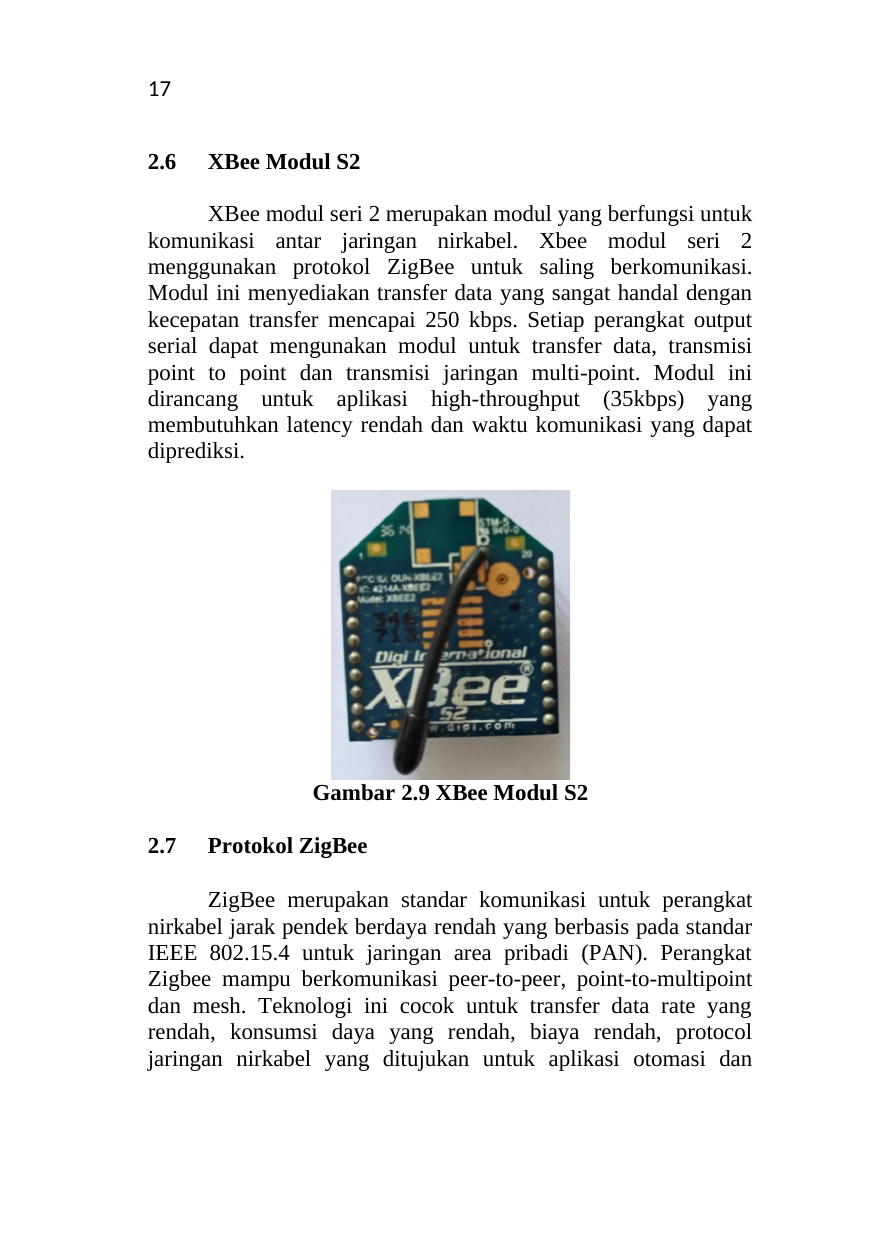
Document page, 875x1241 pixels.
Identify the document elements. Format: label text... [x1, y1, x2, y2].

subtitle XBee Modul S2 [148, 148, 753, 174]
text Gambar 2.9 XBee Modul S2 [148, 779, 753, 806]
text XBee modul seri 2 merupakan modul yang berfungsi untuk komunikasi antar jaringan nirkabel. Xbee modul seri 2 menggunakan protokol ZigBee untuk saling berkomunikasi. Modul ini menyediakan transfer data yang sangat handal dengan kecepatan transfer mencapai 250 kbps. Setiap perangkat output serial dapat mengunakan modul untuk transfer data, transmisi point to point dan transmisi jaringan multi-point. Modul ini dirancang untuk aplikasi high-throughput (35kbps) yang membutuhkan latency rendah dan waktu komunikasi yang dapat diprediksi. [148, 200, 753, 464]
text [148, 886, 753, 1071]
picture [331, 490, 571, 780]
subtitle Protokol ZigBee [148, 832, 753, 858]
